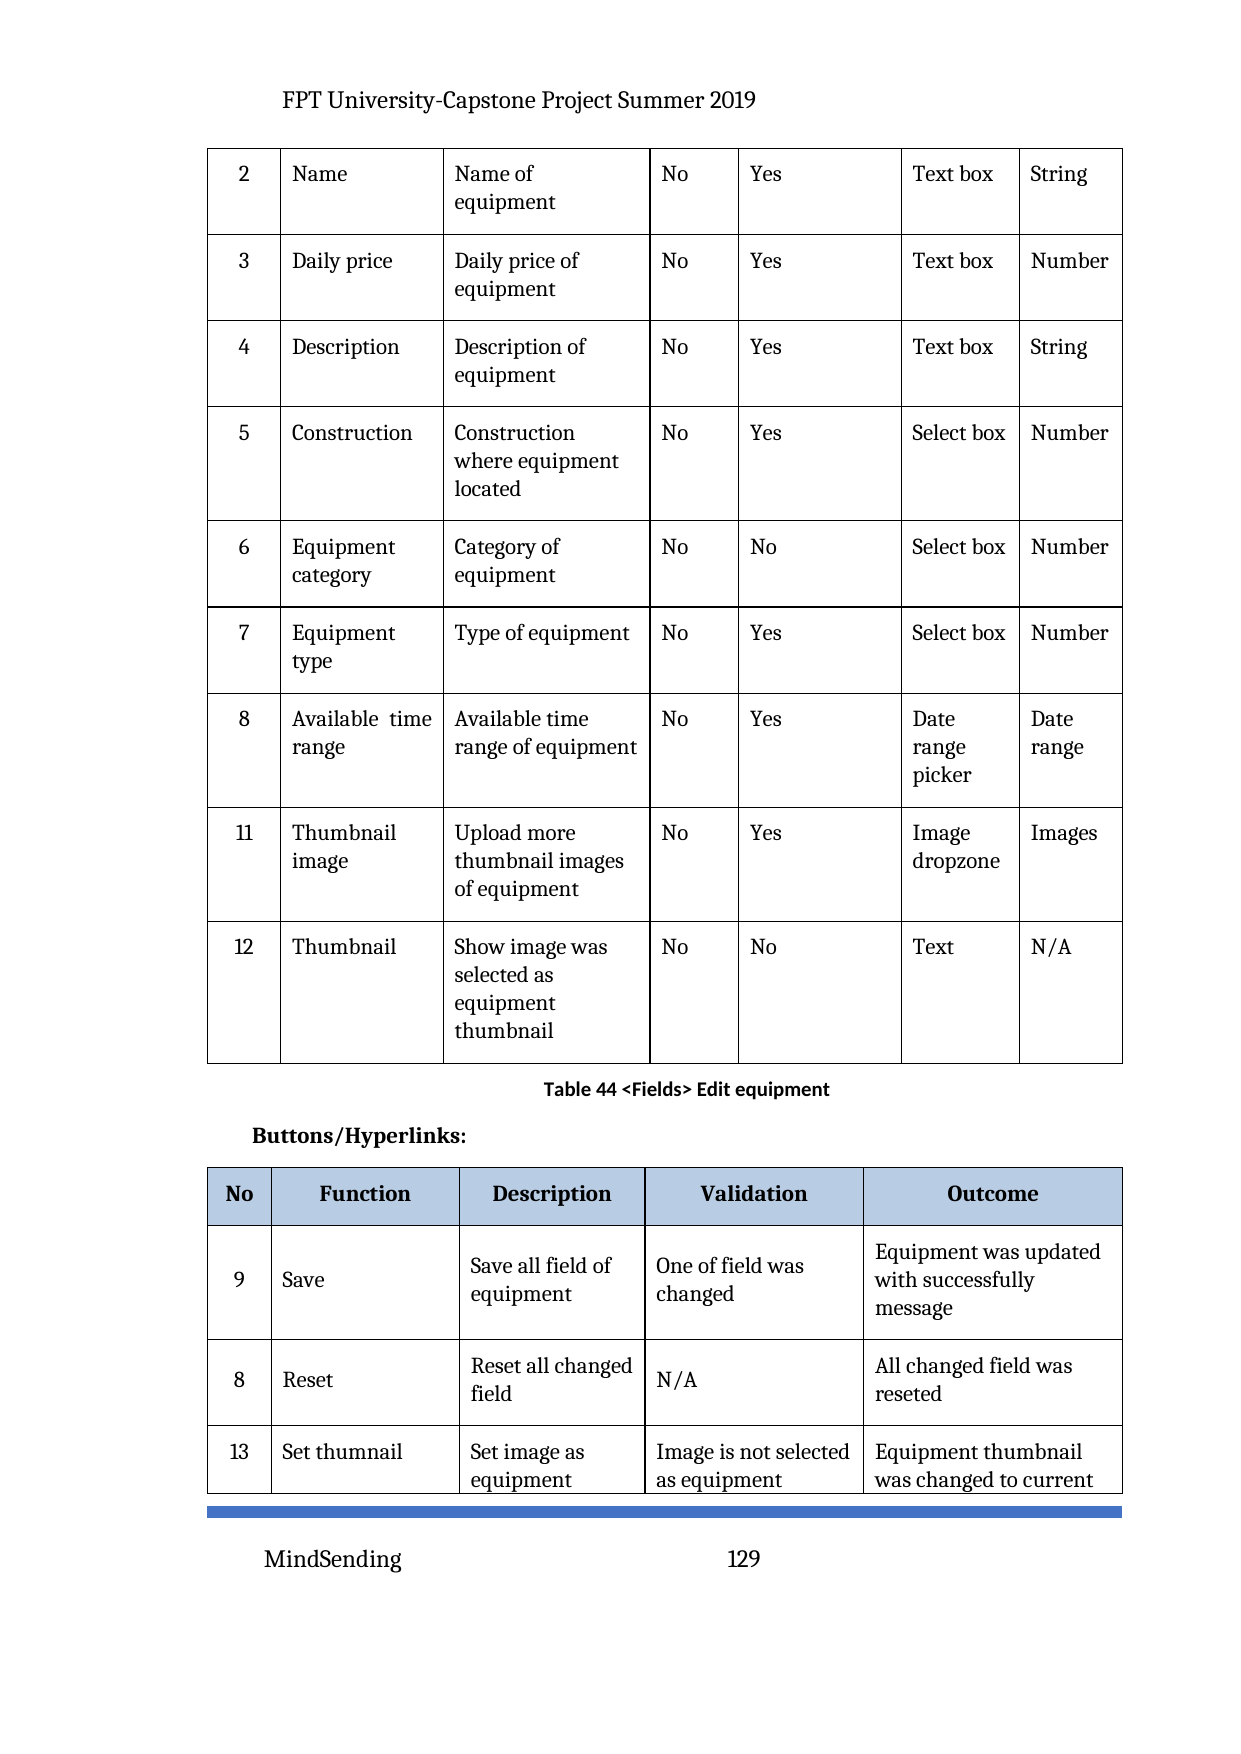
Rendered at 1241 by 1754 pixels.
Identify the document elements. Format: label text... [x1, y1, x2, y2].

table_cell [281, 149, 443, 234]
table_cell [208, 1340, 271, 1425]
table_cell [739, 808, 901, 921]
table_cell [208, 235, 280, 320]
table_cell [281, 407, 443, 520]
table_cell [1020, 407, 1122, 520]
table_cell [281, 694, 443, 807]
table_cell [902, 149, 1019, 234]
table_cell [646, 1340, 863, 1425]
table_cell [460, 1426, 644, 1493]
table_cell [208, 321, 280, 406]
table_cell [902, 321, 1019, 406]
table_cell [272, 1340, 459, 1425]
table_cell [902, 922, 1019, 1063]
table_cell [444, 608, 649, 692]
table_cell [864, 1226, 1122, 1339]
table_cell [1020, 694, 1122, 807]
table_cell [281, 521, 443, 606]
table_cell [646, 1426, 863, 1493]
text Buttons/Hyperlinks: [252, 1122, 1122, 1149]
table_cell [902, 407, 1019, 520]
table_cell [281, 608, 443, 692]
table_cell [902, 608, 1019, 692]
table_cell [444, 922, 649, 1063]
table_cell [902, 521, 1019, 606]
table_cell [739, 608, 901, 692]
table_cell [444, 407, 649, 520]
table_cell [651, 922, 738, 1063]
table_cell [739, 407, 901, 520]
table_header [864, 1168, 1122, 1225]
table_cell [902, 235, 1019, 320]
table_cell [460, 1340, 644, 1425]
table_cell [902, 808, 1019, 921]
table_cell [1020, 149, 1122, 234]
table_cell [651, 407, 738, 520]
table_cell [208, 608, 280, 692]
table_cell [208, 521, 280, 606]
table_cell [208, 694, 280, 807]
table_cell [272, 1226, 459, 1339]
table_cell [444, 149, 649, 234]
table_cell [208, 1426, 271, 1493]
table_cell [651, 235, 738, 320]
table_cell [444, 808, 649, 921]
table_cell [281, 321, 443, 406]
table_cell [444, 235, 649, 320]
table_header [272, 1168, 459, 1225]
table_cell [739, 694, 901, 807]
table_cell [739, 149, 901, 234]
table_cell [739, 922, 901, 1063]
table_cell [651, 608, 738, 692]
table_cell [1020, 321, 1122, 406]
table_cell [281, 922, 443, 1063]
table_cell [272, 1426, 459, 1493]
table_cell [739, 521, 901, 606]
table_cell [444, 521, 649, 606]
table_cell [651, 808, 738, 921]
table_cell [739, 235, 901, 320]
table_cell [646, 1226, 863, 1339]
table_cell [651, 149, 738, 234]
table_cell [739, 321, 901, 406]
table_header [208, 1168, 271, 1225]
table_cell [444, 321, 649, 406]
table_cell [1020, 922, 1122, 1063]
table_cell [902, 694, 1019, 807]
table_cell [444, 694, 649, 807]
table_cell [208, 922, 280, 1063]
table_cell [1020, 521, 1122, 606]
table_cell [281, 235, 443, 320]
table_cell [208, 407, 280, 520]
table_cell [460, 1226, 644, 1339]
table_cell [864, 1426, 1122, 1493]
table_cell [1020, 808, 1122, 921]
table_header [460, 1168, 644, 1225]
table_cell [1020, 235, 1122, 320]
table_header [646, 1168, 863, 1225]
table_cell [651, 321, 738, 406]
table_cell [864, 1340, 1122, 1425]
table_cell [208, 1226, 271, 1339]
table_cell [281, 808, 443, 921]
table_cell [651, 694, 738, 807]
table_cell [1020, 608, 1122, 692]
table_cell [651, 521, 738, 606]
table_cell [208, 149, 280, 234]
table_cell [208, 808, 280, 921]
